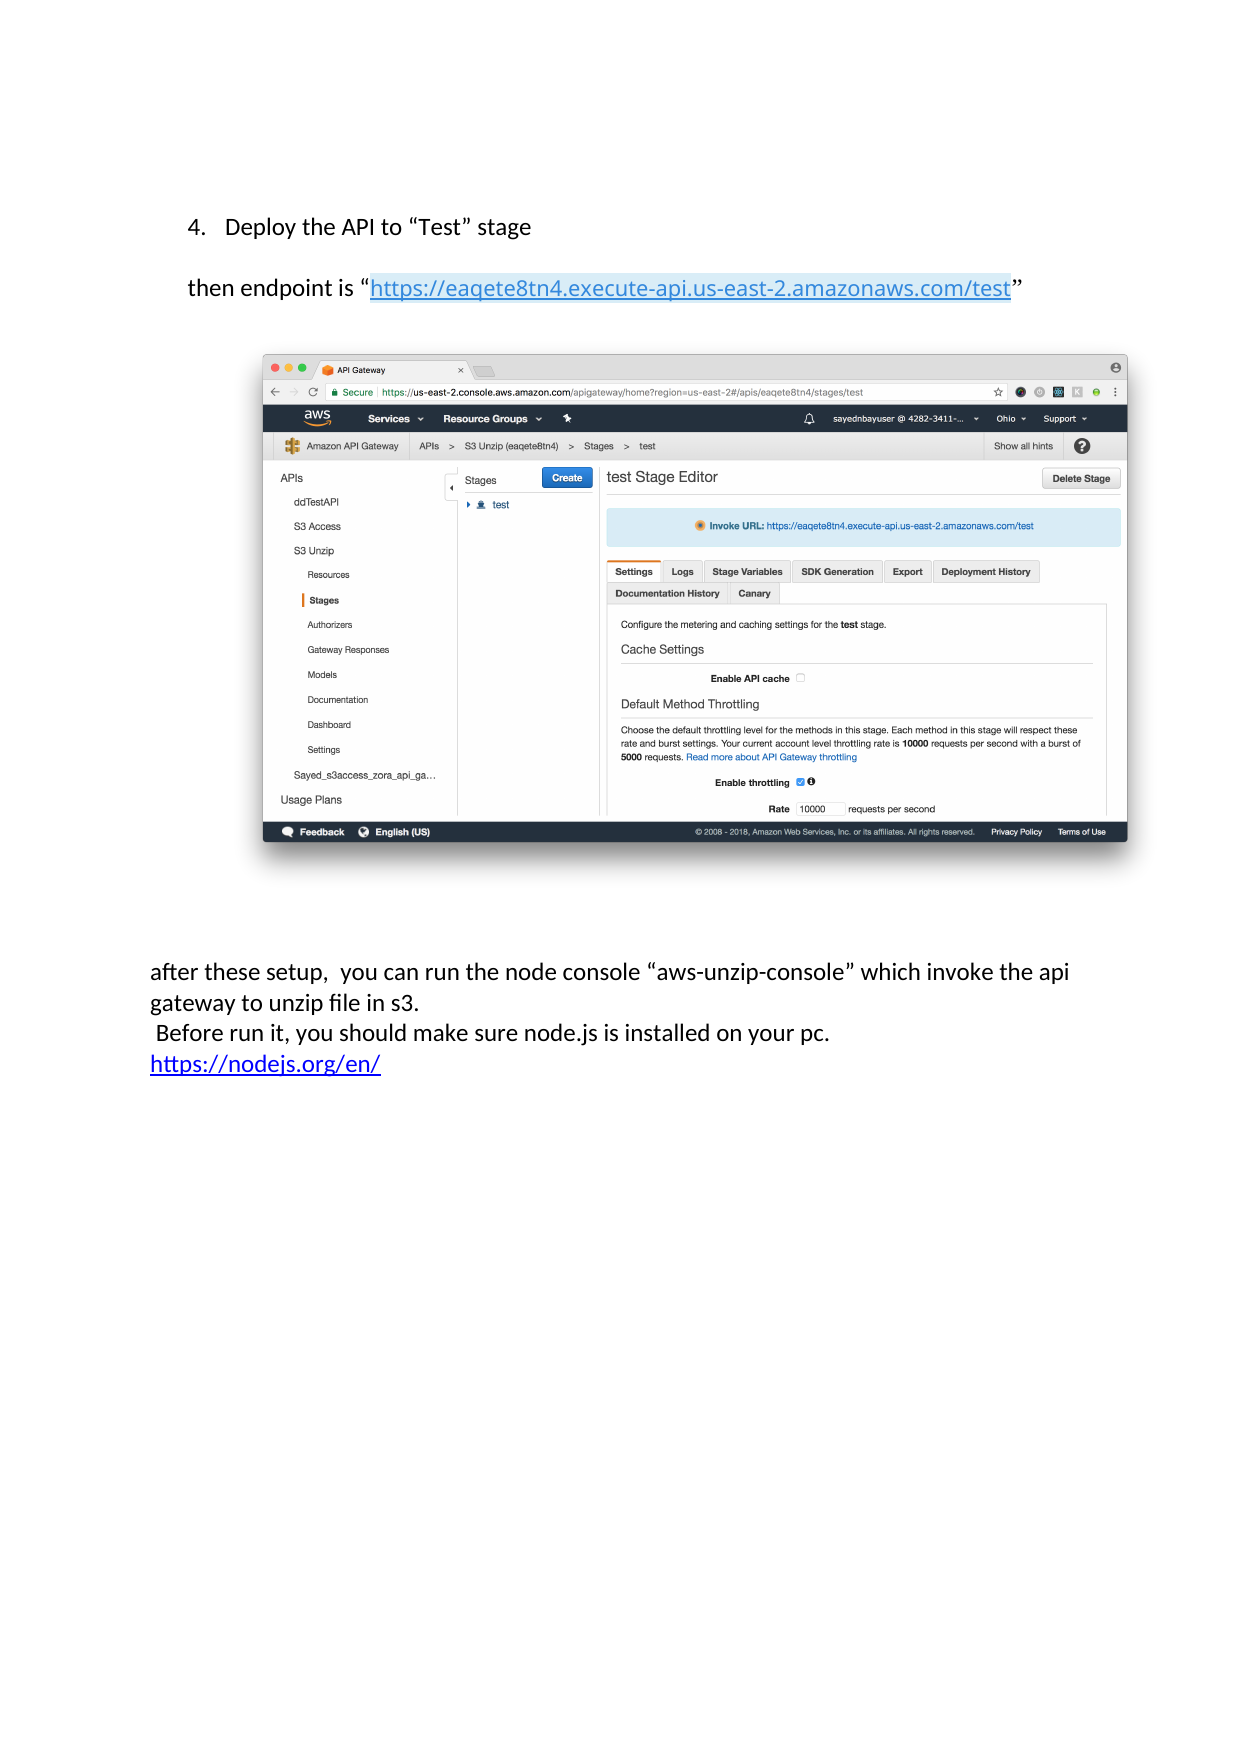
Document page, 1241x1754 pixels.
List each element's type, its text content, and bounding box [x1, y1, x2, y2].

text after these setup, you can run the node console “aws-unzip-console” which invoke the api gateway to unzip file in s3. [150, 957, 1090, 1018]
text then endpoint is “https://eaqete8tn4.execute-api.us-east-2.amazonaws.com/test” [150, 272, 1090, 303]
list Deploy the API to “Test” stage [187, 211, 1090, 242]
picture [225, 333, 1165, 896]
text https://nodejs.org/en/ [150, 1048, 1090, 1079]
text Before run it, you should make sure node.js is installed on your pc. [150, 1018, 1090, 1048]
